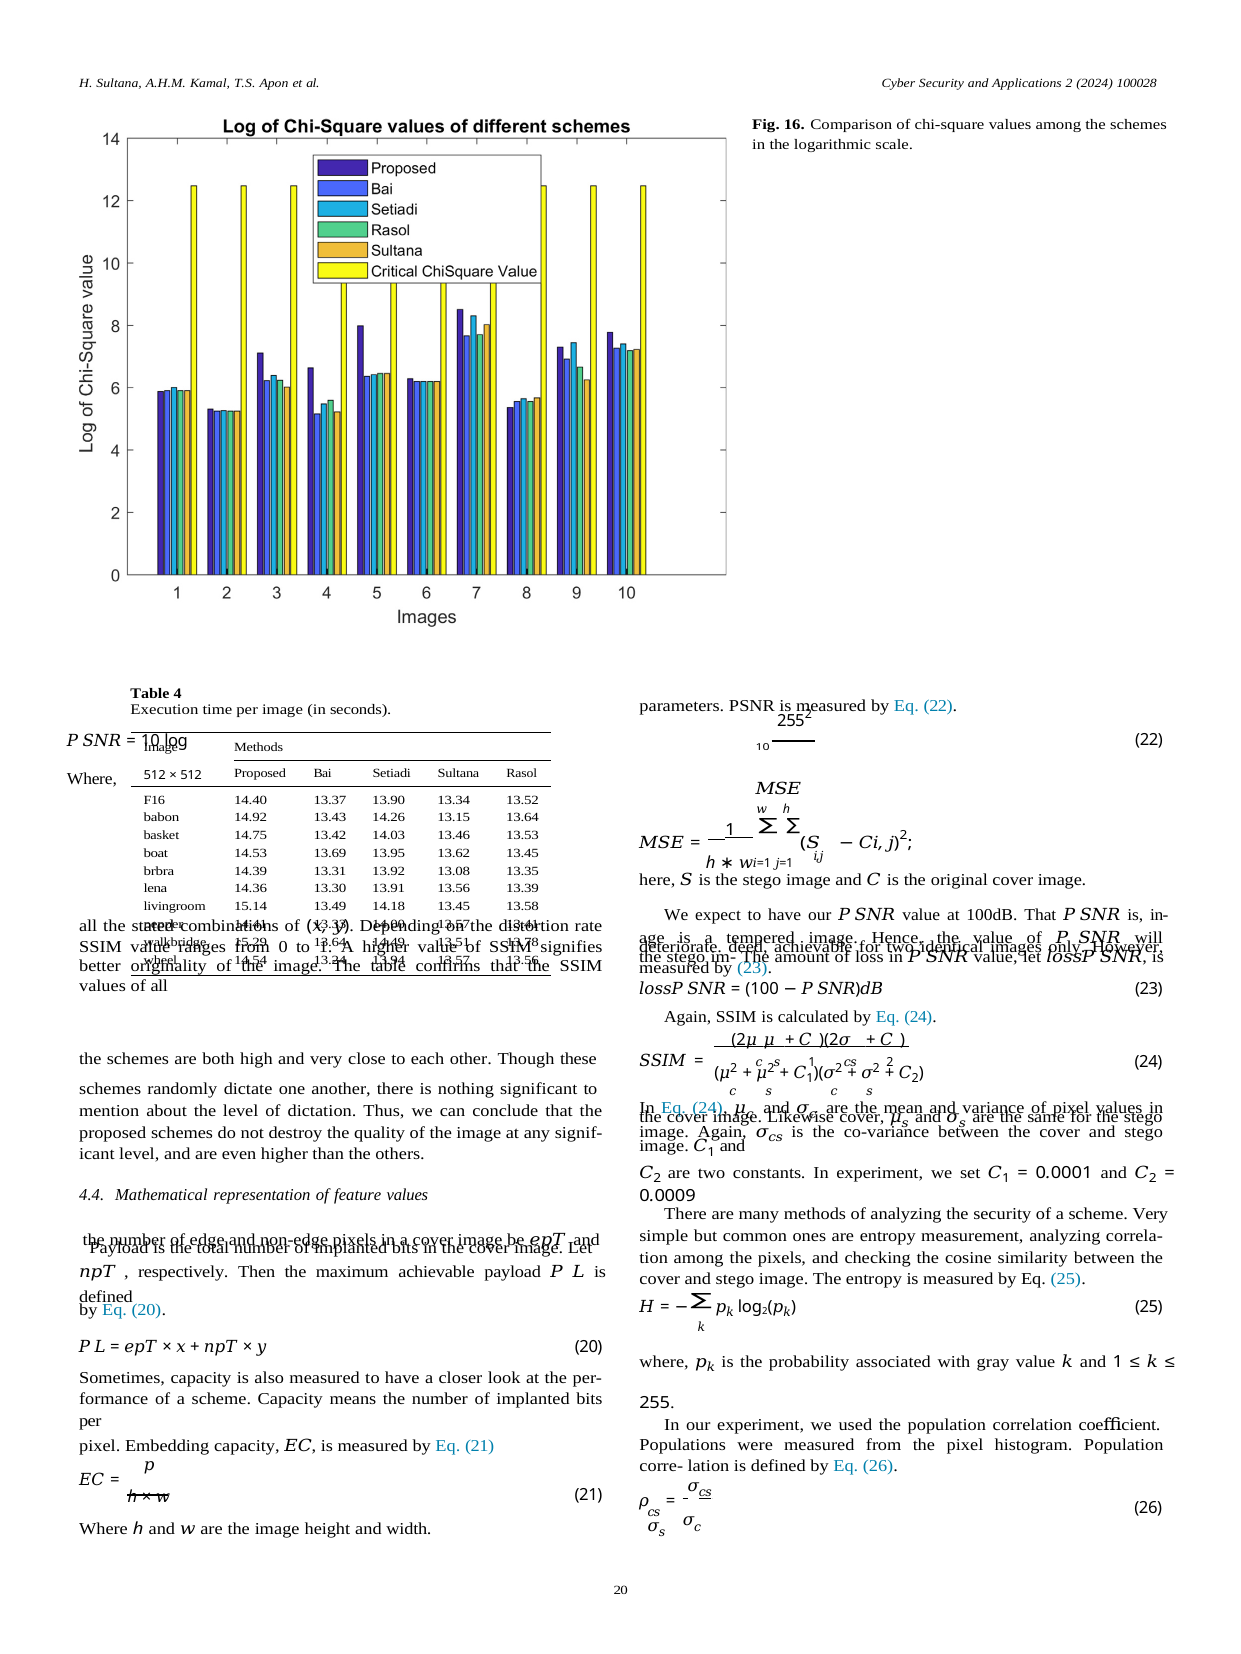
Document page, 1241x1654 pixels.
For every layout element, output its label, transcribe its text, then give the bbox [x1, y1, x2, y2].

text parameters. PSNR is measured by Eq. (22). [639, 696, 1176, 715]
text the number of edge and non-edge pixels in a cover image be 𝑒𝑝𝑇 and Payload is the total number of implanted bits in the cover image. Let [75, 1236, 607, 1257]
text 1 𝑐𝑠 2 [808, 1054, 896, 1070]
text 𝑛𝑝𝑇 , respectively. Then the maximum achievable payload 𝑃 𝐿 is defined [79, 1257, 607, 1307]
text (24) [1136, 1057, 1160, 1070]
picture [78, 118, 727, 627]
text (26) [1134, 1496, 1176, 1518]
text pixel. Embedding capacity, 𝐸𝐶, is measured by Eq. (21) [79, 1432, 607, 1456]
text schemes randomly dictate one another, there is nothing significant to [79, 1080, 606, 1098]
text Table 4 [130, 685, 392, 702]
text Where, [67, 769, 753, 788]
text where, 𝑝𝑘 is the probability associated with gray value 𝑘 and 1 ≤ 𝑘 ≤ 255. [639, 1334, 1176, 1417]
text 𝑐 𝑠 [830, 1080, 1176, 1100]
text 𝑙𝑜𝑠𝑠𝑃 𝑆𝑁𝑅 = (100 − 𝑃 𝑆𝑁𝑅)𝑑𝐵 (23) [639, 977, 1176, 999]
text 𝑃 𝑆𝑁𝑅 = 10 log [67, 717, 753, 754]
picture [710, 1105, 716, 1113]
text (21) [574, 1482, 606, 1505]
text 𝐻 = − 𝑝𝑘 log2(𝑝𝑘) (25) [639, 1291, 1176, 1318]
text 𝑤 ℎ [371, 802, 1176, 817]
text all the stated combinations of (𝑥, 𝑦). Depending on the distortion rate SSIM value ranges from 0 to 1. A higher value of SSIM signifies better originality of the image. The table confirms that the SSIM values of all [79, 913, 603, 995]
picture [1066, 1273, 1073, 1279]
text simple but common ones are entropy measurement, analyzing correla- tion among the pixels, and checking the cosine similarity between the cover and stego image. The entropy is measured by Eq. (25). [639, 1226, 1163, 1288]
text (2𝜇 𝜇 + 𝐶 )(2𝜎 + 𝐶 ) [714, 1024, 1176, 1051]
text 𝐶2 are two constants. In experiment, we set 𝐶1 = 0.0001 and 𝐶2 = 0.0009 [639, 1160, 1176, 1206]
text 𝑐𝑠 𝜎𝑐 𝜎𝑠 [647, 1503, 717, 1541]
text ℎ × 𝑤 [127, 1488, 437, 1506]
text (22) [817, 728, 1163, 751]
list Mathematical representation of feature values [79, 1184, 607, 1203]
text 𝑃 𝐿 = 𝑒𝑝𝑇 × 𝑥 + 𝑛𝑝𝑇 × 𝑦 (20) [74, 1317, 607, 1361]
picture [907, 703, 914, 715]
text 10 𝑀𝑆𝐸 [755, 729, 813, 802]
text We expect to have our 𝑃 𝑆𝑁𝑅 value at 100dB. That 𝑃 𝑆𝑁𝑅 is, in- [664, 892, 1176, 928]
text the schemes are both high and very close to each other. Though these [79, 1054, 607, 1067]
text 𝑐 𝑠 [729, 1080, 775, 1100]
text In Eq. (24), 𝜇𝑐 and 𝜎𝑐 are the mean and variance of pixel values in the cover image. Likewise cover, 𝜇𝑠 and 𝜎𝑠 are the same for the stego image. Again, 𝜎𝑐𝑠 is the co-variance between the cover and stego image. 𝐶1 and [639, 1103, 1163, 1160]
text 𝑐 𝑠 [755, 1054, 781, 1070]
text age is a tempered image. Hence, the value of 𝑃 𝑆𝑁𝑅 will deteriorate. deed, achievable for two identical images only. However, the stego im- The amount of loss in 𝑃 𝑆𝑁𝑅 value, let 𝑙𝑜𝑠𝑠𝑃 𝑆𝑁𝑅, is measured by (23). [639, 935, 1164, 977]
text 𝑀𝑆𝐸 = 1 ∑ ∑(𝑆 − 𝐶𝑖, 𝑗)2; [639, 817, 1176, 856]
text Sometimes, capacity is also measured to have a closer look at the per- formance of a scheme. Capacity means the number of implanted bits per [79, 1367, 603, 1430]
text 𝑘 [697, 1318, 1176, 1334]
text 𝜌 = 𝜎𝑐𝑠 [639, 1477, 717, 1501]
text 𝑆𝑆𝐼𝑀 = [639, 1054, 711, 1070]
text here, 𝑆 is the stego image and 𝐶 is the original cover image. [639, 856, 1176, 892]
text Where ℎ and 𝑤 are the image height and width. [79, 1506, 437, 1542]
text Populations were measured from the pixel histogram. Population corre- lation is defined by Eq. (26). [639, 1434, 1163, 1475]
text There are many methods of analyzing the security of a scheme. Very [664, 1206, 1176, 1223]
text mention about the level of dictation. Thus, we can conclude that the proposed schemes do not destroy the quality of the image at any signif- icant level, and are even higher than the others. [79, 1101, 603, 1163]
text In our experiment, we used the population correlation coeﬃcient. [664, 1417, 1176, 1434]
text Fig. 16. Comparison of chi-square values among the schemes in the logarithmic scale. [752, 116, 1170, 152]
